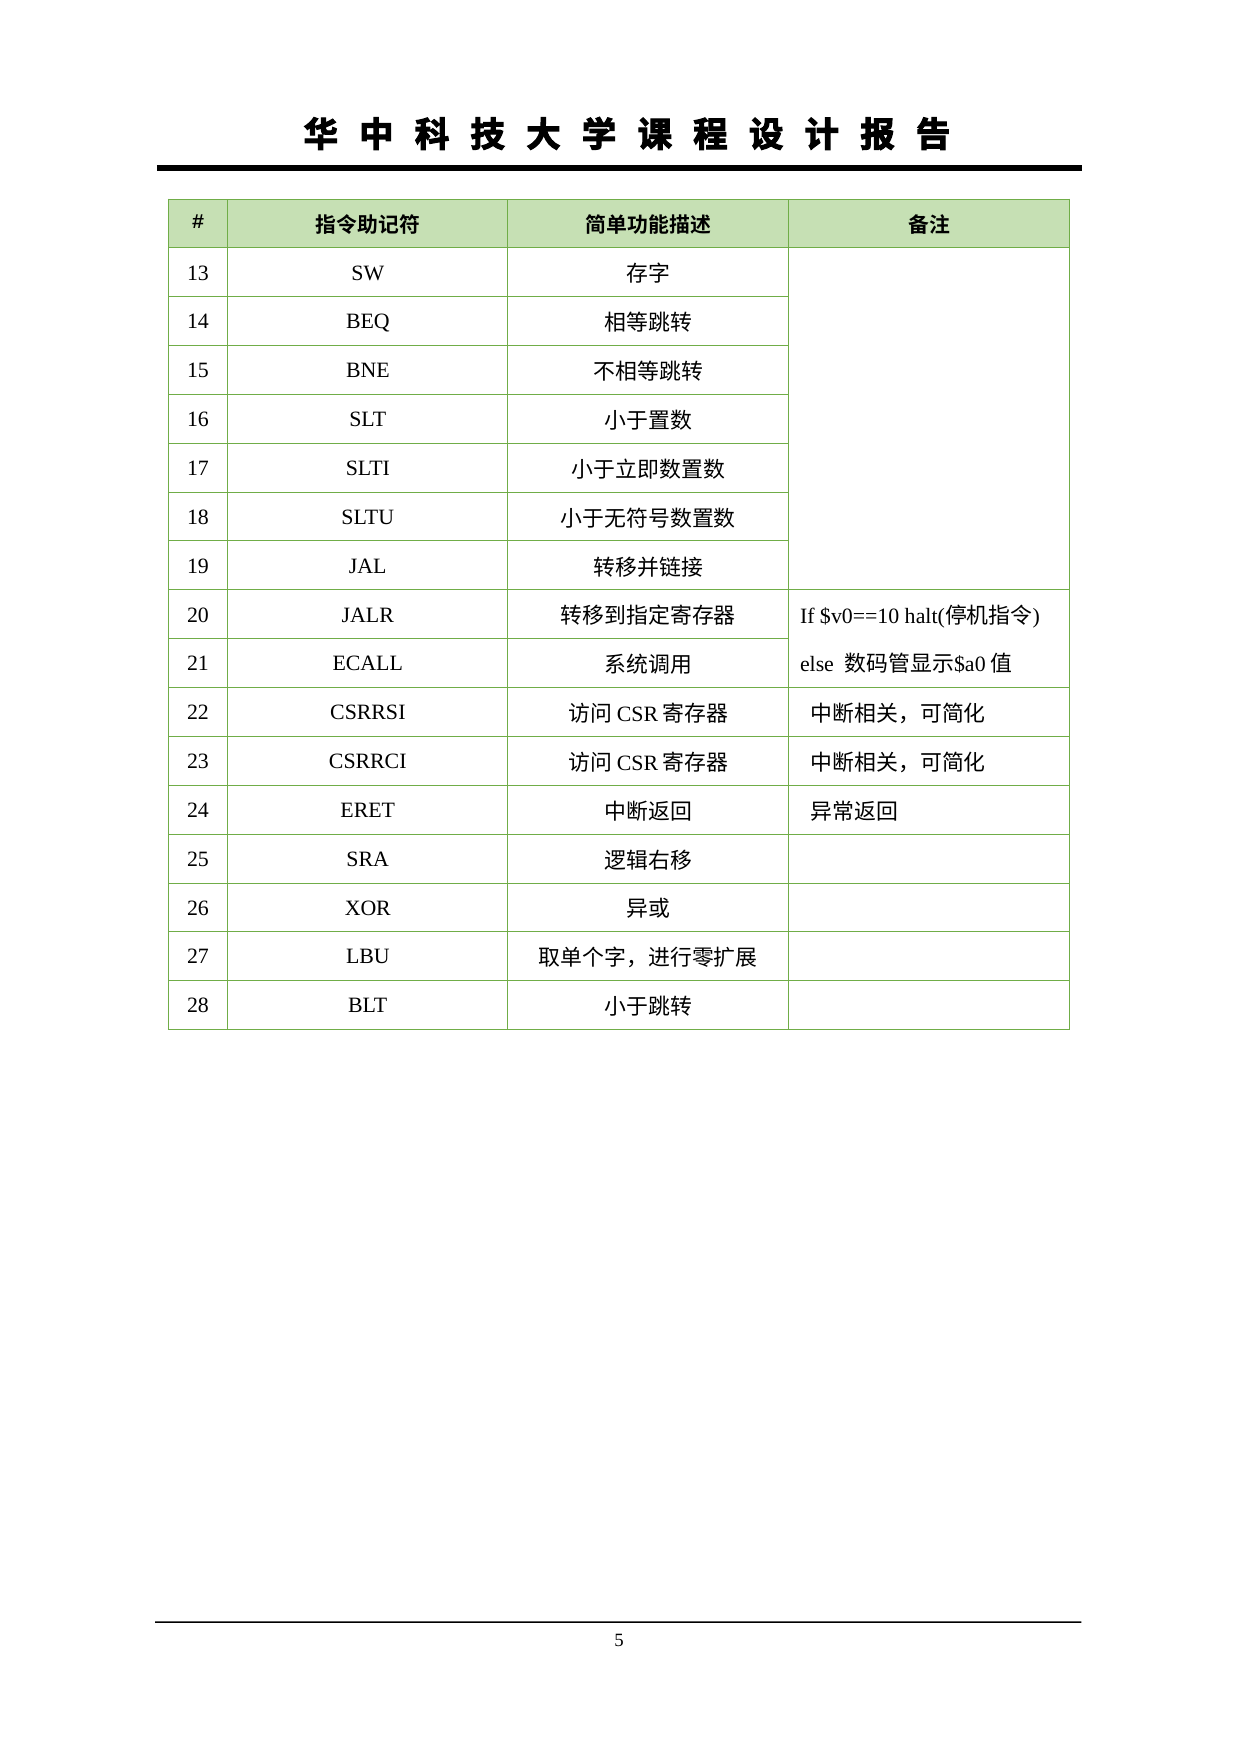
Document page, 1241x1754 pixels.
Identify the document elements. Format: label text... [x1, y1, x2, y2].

table_cell 22 [169, 688, 227, 736]
table_cell 21 [169, 639, 227, 687]
table_cell SRA [228, 835, 507, 882]
table_cell 28 [169, 981, 227, 1029]
table_cell 转移并链接 [508, 541, 788, 589]
table_cell SW [228, 248, 507, 296]
table_cell ECALL [228, 639, 507, 687]
table_cell 访问CSR寄存器 [508, 737, 788, 785]
table_cell 16 [169, 395, 227, 443]
table_cell 14 [169, 297, 227, 345]
table_cell 13 [169, 248, 227, 296]
table_cell LBU [228, 932, 507, 980]
table_cell 26 [169, 884, 227, 931]
table_cell 小于跳转 [508, 981, 788, 1029]
table_header 简单功能描述 [508, 200, 788, 247]
table_cell BLT [228, 981, 507, 1029]
table_cell 相等跳转 [508, 297, 788, 345]
table_cell [789, 884, 1069, 931]
table_cell 转移到指定寄存器 [508, 590, 788, 638]
table_cell XOR [228, 884, 507, 931]
table_cell CSRRSI [228, 688, 507, 736]
table_cell SLTU [228, 493, 507, 540]
table_cell 18 [169, 493, 227, 540]
table_cell SLT [228, 395, 507, 443]
table_cell If $v0==10 halt(停机指令) else 数码管显示$a0值 [789, 590, 1069, 687]
table_header 指令助记符 [228, 200, 507, 247]
table_cell 17 [169, 444, 227, 492]
table_cell 中断相关，可简化 [789, 688, 1069, 736]
table_cell 20 [169, 590, 227, 638]
table_cell [789, 932, 1069, 980]
table_cell 访问CSR寄存器 [508, 688, 788, 736]
table_cell [789, 835, 1069, 882]
table_cell 23 [169, 737, 227, 785]
table_header # [169, 200, 227, 247]
table_header 备注 [789, 200, 1069, 247]
table_cell 27 [169, 932, 227, 980]
table_cell 异或 [508, 884, 788, 931]
table_cell CSRRCI [228, 737, 507, 785]
table_cell 不相等跳转 [508, 346, 788, 394]
table_cell 小于立即数置数 [508, 444, 788, 492]
table_cell 异常返回 [789, 786, 1069, 833]
table_cell ERET [228, 786, 507, 833]
table_cell 取单个字，进行零扩展 [508, 932, 788, 980]
table_cell [789, 981, 1069, 1029]
table_cell 19 [169, 541, 227, 589]
table_cell 逻辑右移 [508, 835, 788, 882]
table_cell 小于无符号数置数 [508, 493, 788, 540]
table_cell 25 [169, 835, 227, 882]
table_cell 中断返回 [508, 786, 788, 833]
table_cell BNE [228, 346, 507, 394]
table_cell 系统调用 [508, 639, 788, 687]
table_cell 中断相关，可简化 [789, 737, 1069, 785]
table_cell JAL [228, 541, 507, 589]
table_cell BEQ [228, 297, 507, 345]
table_cell 存字 [508, 248, 788, 296]
table_cell 小于置数 [508, 395, 788, 443]
table_cell JALR [228, 590, 507, 638]
table_cell 15 [169, 346, 227, 394]
table_cell SLTI [228, 444, 507, 492]
table_cell 24 [169, 786, 227, 833]
